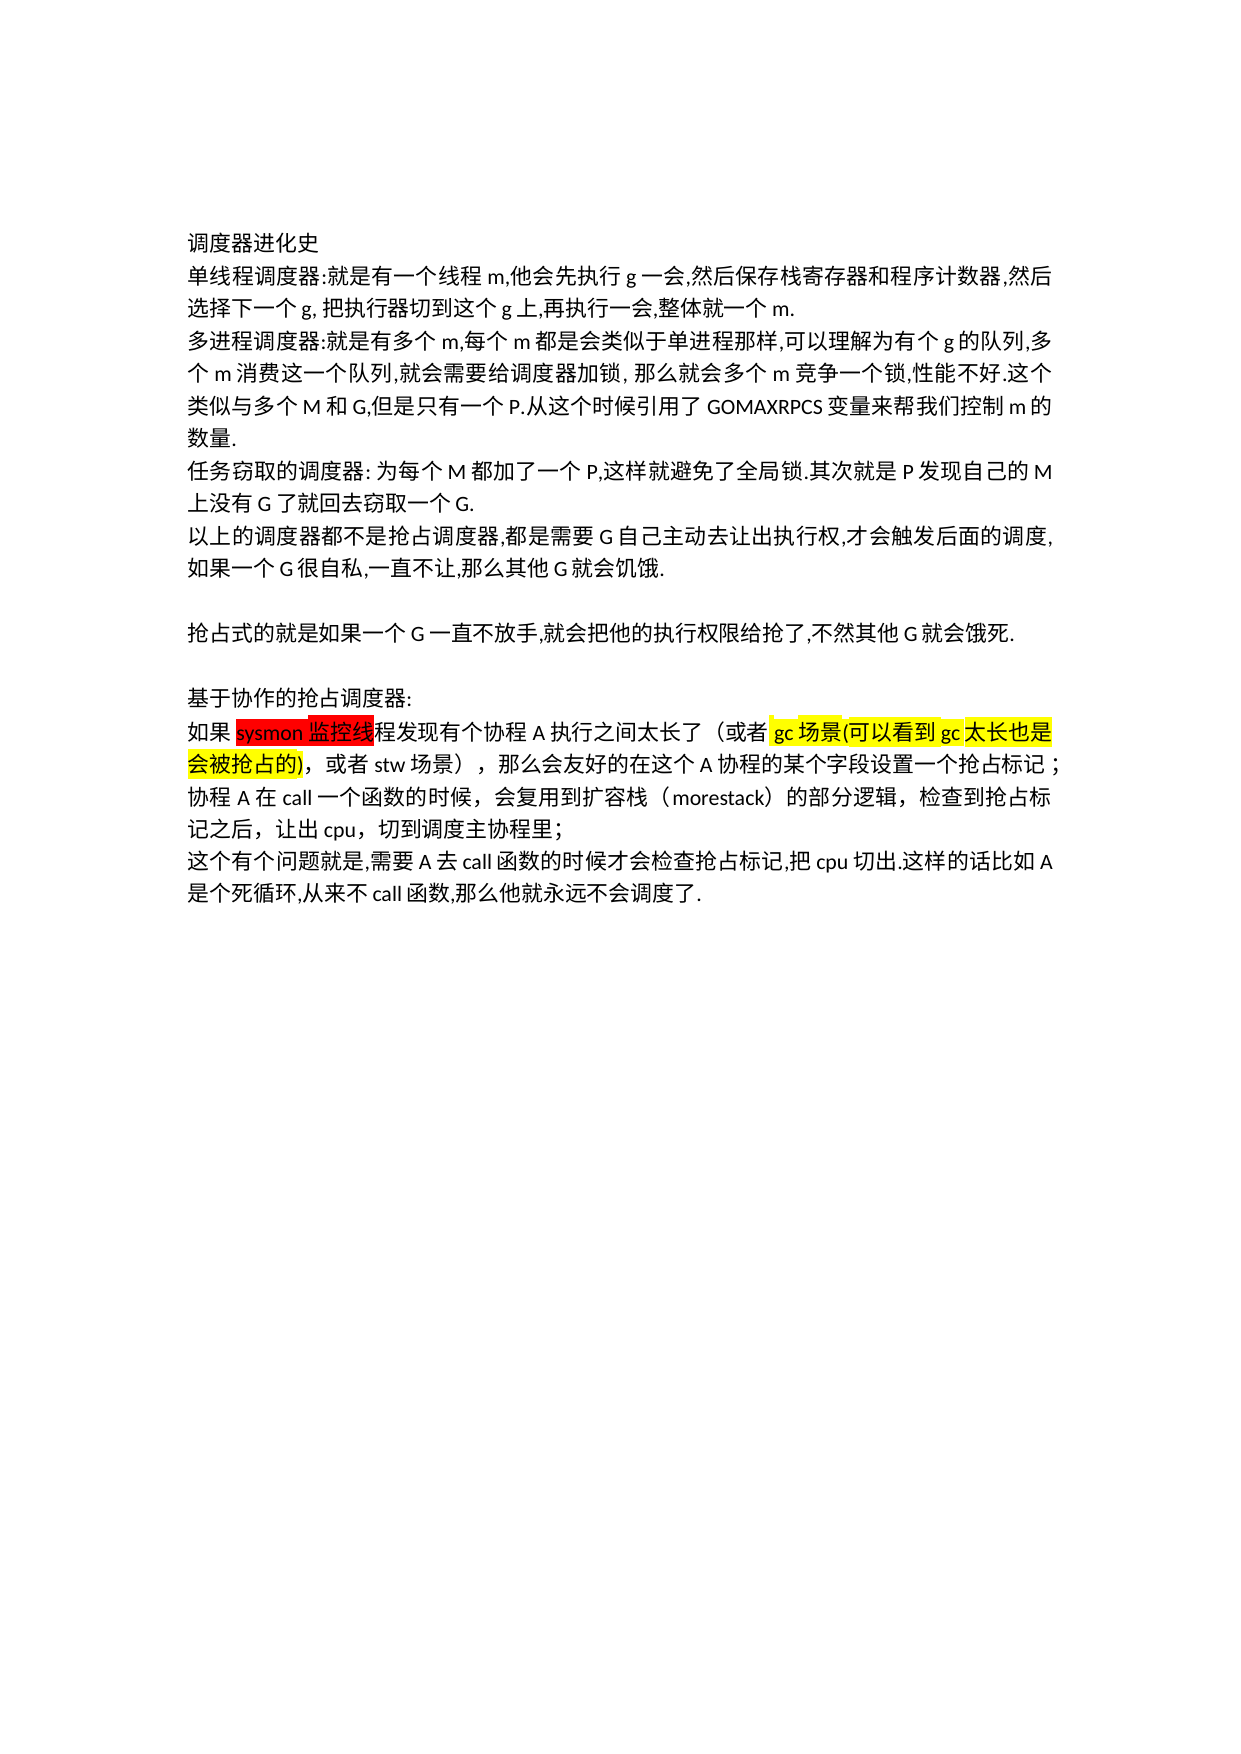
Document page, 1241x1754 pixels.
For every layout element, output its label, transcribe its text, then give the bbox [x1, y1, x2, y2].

text 调度器进化史 [187, 227, 1053, 259]
text 多进程调度器:就是有多个m,每个m都是会类似于单进程那样,可以理解为有个g的队列,多个m消费这一个队列,就会需要给调度器加锁, 那么就会多个m竞争一个锁,性能不好.这个类似与多个M和G,但是只有一个P.从这个时候引用了GOMAXRPCS变量来帮我们控制m的数量. [187, 324, 1053, 454]
text 抢占式的就是如果一个G一直不放手,就会把他的执行权限给抢了,不然其他G就会饿死. [187, 617, 1053, 649]
text 协程 A 在 call 一个函数的时候，会复用到扩容栈（morestack）的部分逻辑，检查到抢占标记之后，让出 cpu，切到调度主协程里； [187, 779, 1053, 844]
text 如果 sysmon 监控线程发现有个协程 A 执行之间太长了（或者 gc 场景(可以看到gc太长也是会被抢占的)，或者 stw 场景），那么会友好的在这个 A 协程的某个字段设置一个抢占标记 ； [187, 714, 1053, 779]
text 基于协作的抢占调度器: [187, 682, 1053, 714]
text 单线程调度器:就是有一个线程m,他会先执行g一会,然后保存栈寄存器和程序计数器,然后选择下一个g, 把执行器切到这个g上,再执行一会,整体就一个m. [187, 259, 1053, 324]
text 任务窃取的调度器: 为每个M都加了一个P,这样就避免了全局锁.其次就是P发现自己的M上没有G了就回去窃取一个G. [187, 454, 1053, 519]
text 这个有个问题就是,需要A去call函数的时候才会检查抢占标记,把cpu切出.这样的话比如A是个死循环,从来不call函数,那么他就永远不会调度了. [187, 844, 1053, 909]
text 以上的调度器都不是抢占调度器,都是需要G自己主动去让出执行权,才会触发后面的调度,如果一个G很自私,一直不让,那么其他G就会饥饿. [187, 519, 1053, 584]
